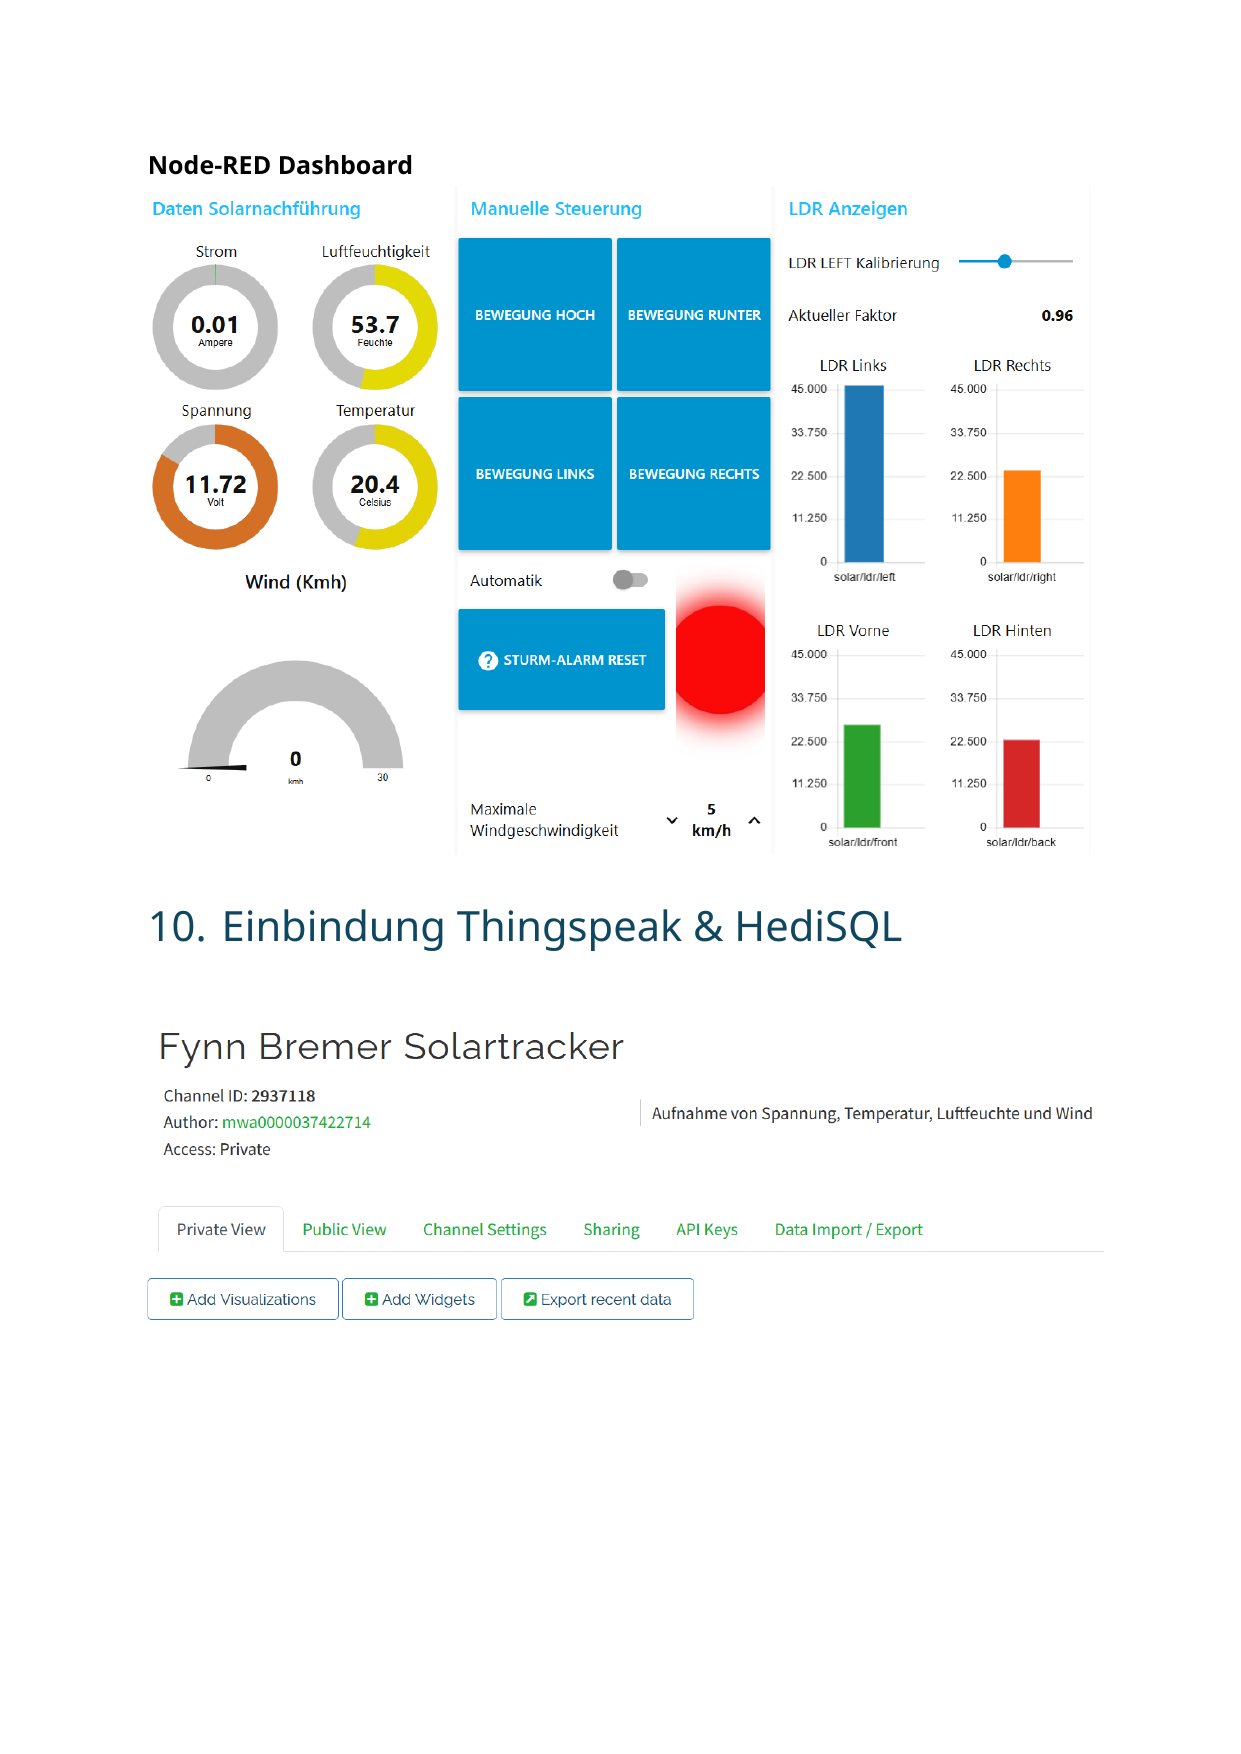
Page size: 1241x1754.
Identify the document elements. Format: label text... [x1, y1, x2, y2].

picture [147, 1026, 1104, 1324]
picture [147, 186, 1091, 855]
subtitle Einbindung Thingspeak & HediSQL [148, 897, 1093, 954]
